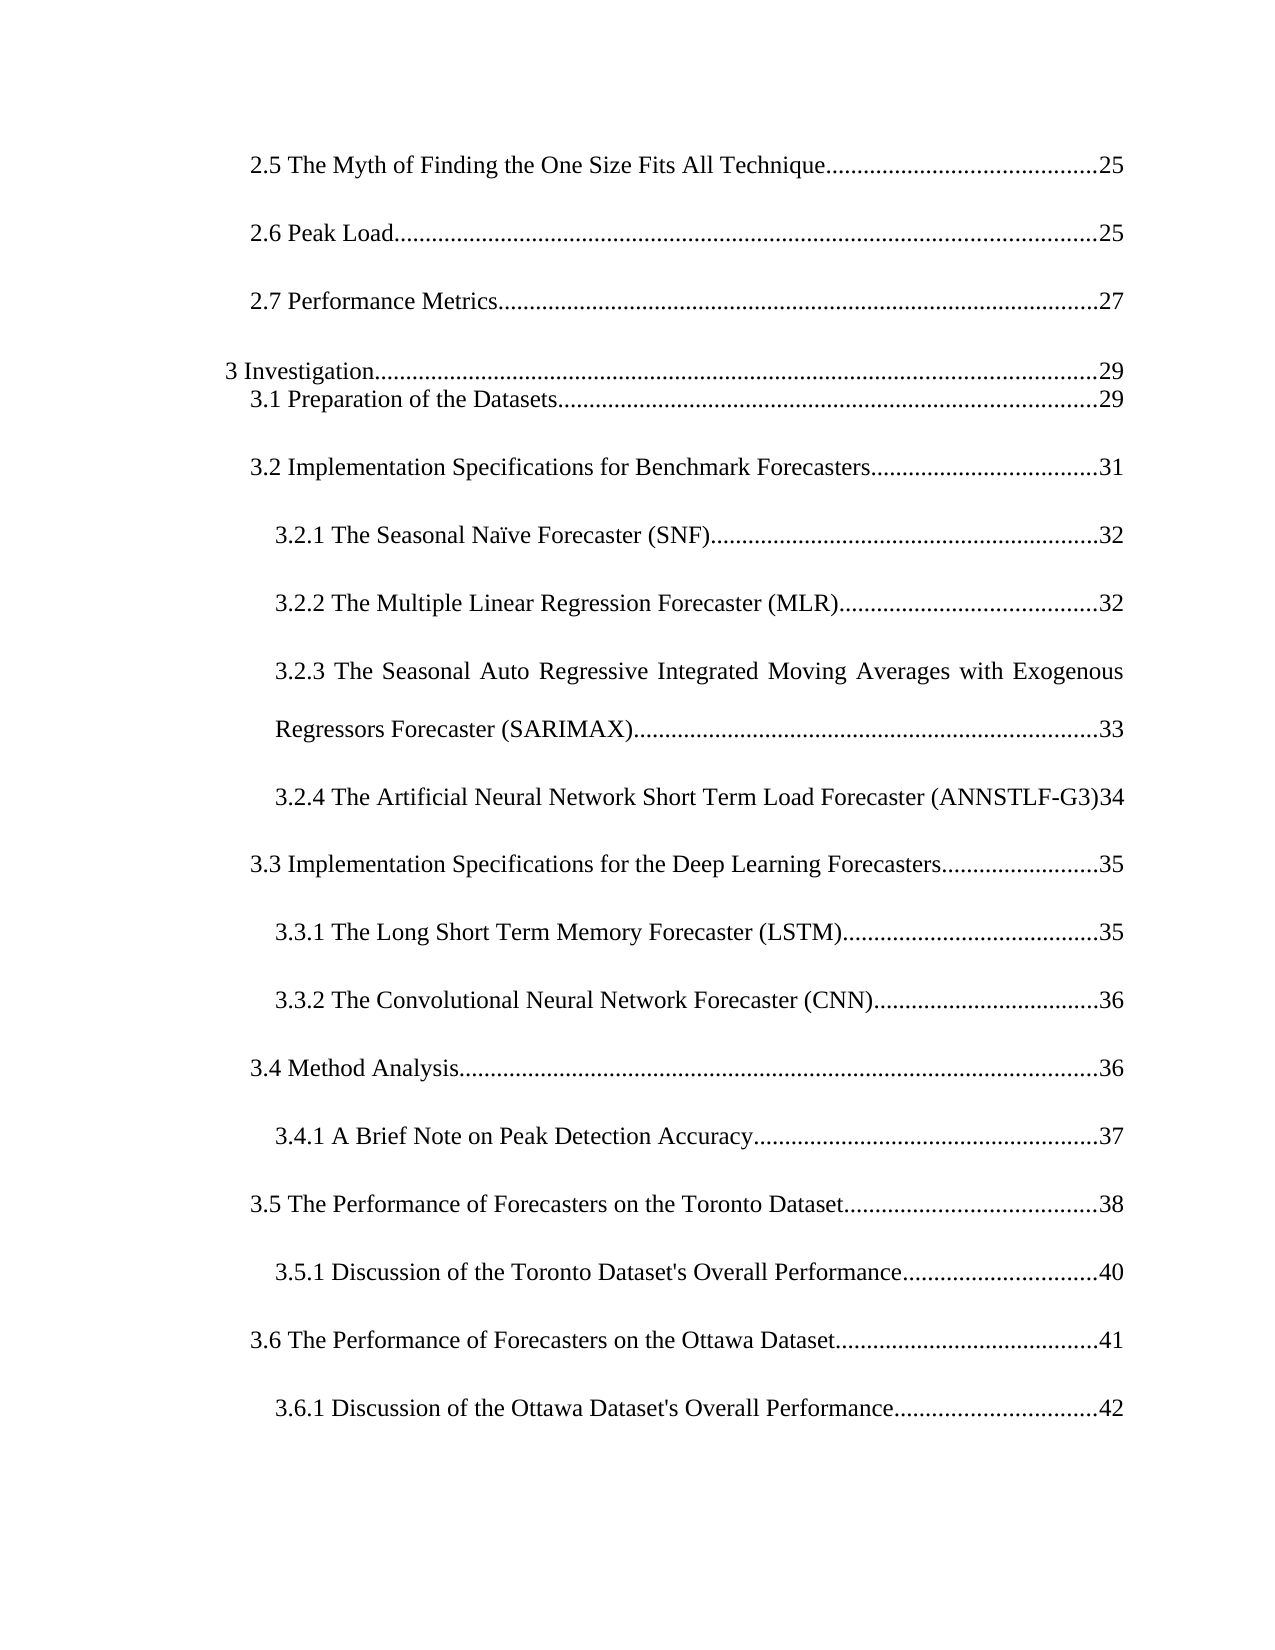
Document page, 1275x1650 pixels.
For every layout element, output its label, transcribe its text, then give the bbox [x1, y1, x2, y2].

text 2.7 Performance Metrics 27 [250, 286, 1125, 314]
text 3.2.1 The Seasonal Naïve Forecaster (SNF) 32 [275, 520, 1125, 549]
text 3.6.1 Discussion of the Ottawa Dataset's Overall Performance 42 [275, 1393, 1125, 1422]
text 3.3.1 The Long Short Term Memory Forecaster (LSTM) 35 [275, 917, 1125, 946]
text 3.3.2 The Convolutional Neural Network Forecaster (CNN) 36 [275, 985, 1125, 1014]
text 3.5.1 Discussion of the Toronto Dataset's Overall Performance 40 [275, 1257, 1125, 1286]
text 3.5 The Performance of Forecasters on the Toronto Dataset 38 [250, 1189, 1125, 1218]
text 3.2 Implementation Specifications for Benchmark Forecasters 31 [250, 452, 1125, 481]
text 3.3 Implementation Specifications for the Deep Learning Forecasters 35 [250, 849, 1125, 878]
text 2.5 The Myth of Finding the One Size Fits All Technique 25 [250, 150, 1125, 179]
text 3 Investigation 29 [225, 356, 1125, 384]
text 3.4 Method Analysis 36 [250, 1053, 1125, 1082]
text 3.2.2 The Multiple Linear Regression Forecaster (MLR) 32 [275, 588, 1125, 617]
text 3.2.3 The Seasonal Auto Regressive Integrated Moving Averages with Exogenous Regressors Forecaster (SARIMAX) 33 [275, 656, 1125, 742]
text 3.2.4 The Artificial Neural Network Short Term Load Forecaster (ANNSTLF-G3) 34 [275, 782, 1125, 810]
text 3.6 The Performance of Forecasters on the Ottawa Dataset 41 [250, 1325, 1125, 1354]
text 2.6 Peak Load 25 [250, 218, 1125, 247]
text 3.1 Preparation of the Datasets 29 [250, 384, 1125, 413]
text 3.4.1 A Brief Note on Peak Detection Accuracy 37 [275, 1121, 1125, 1150]
